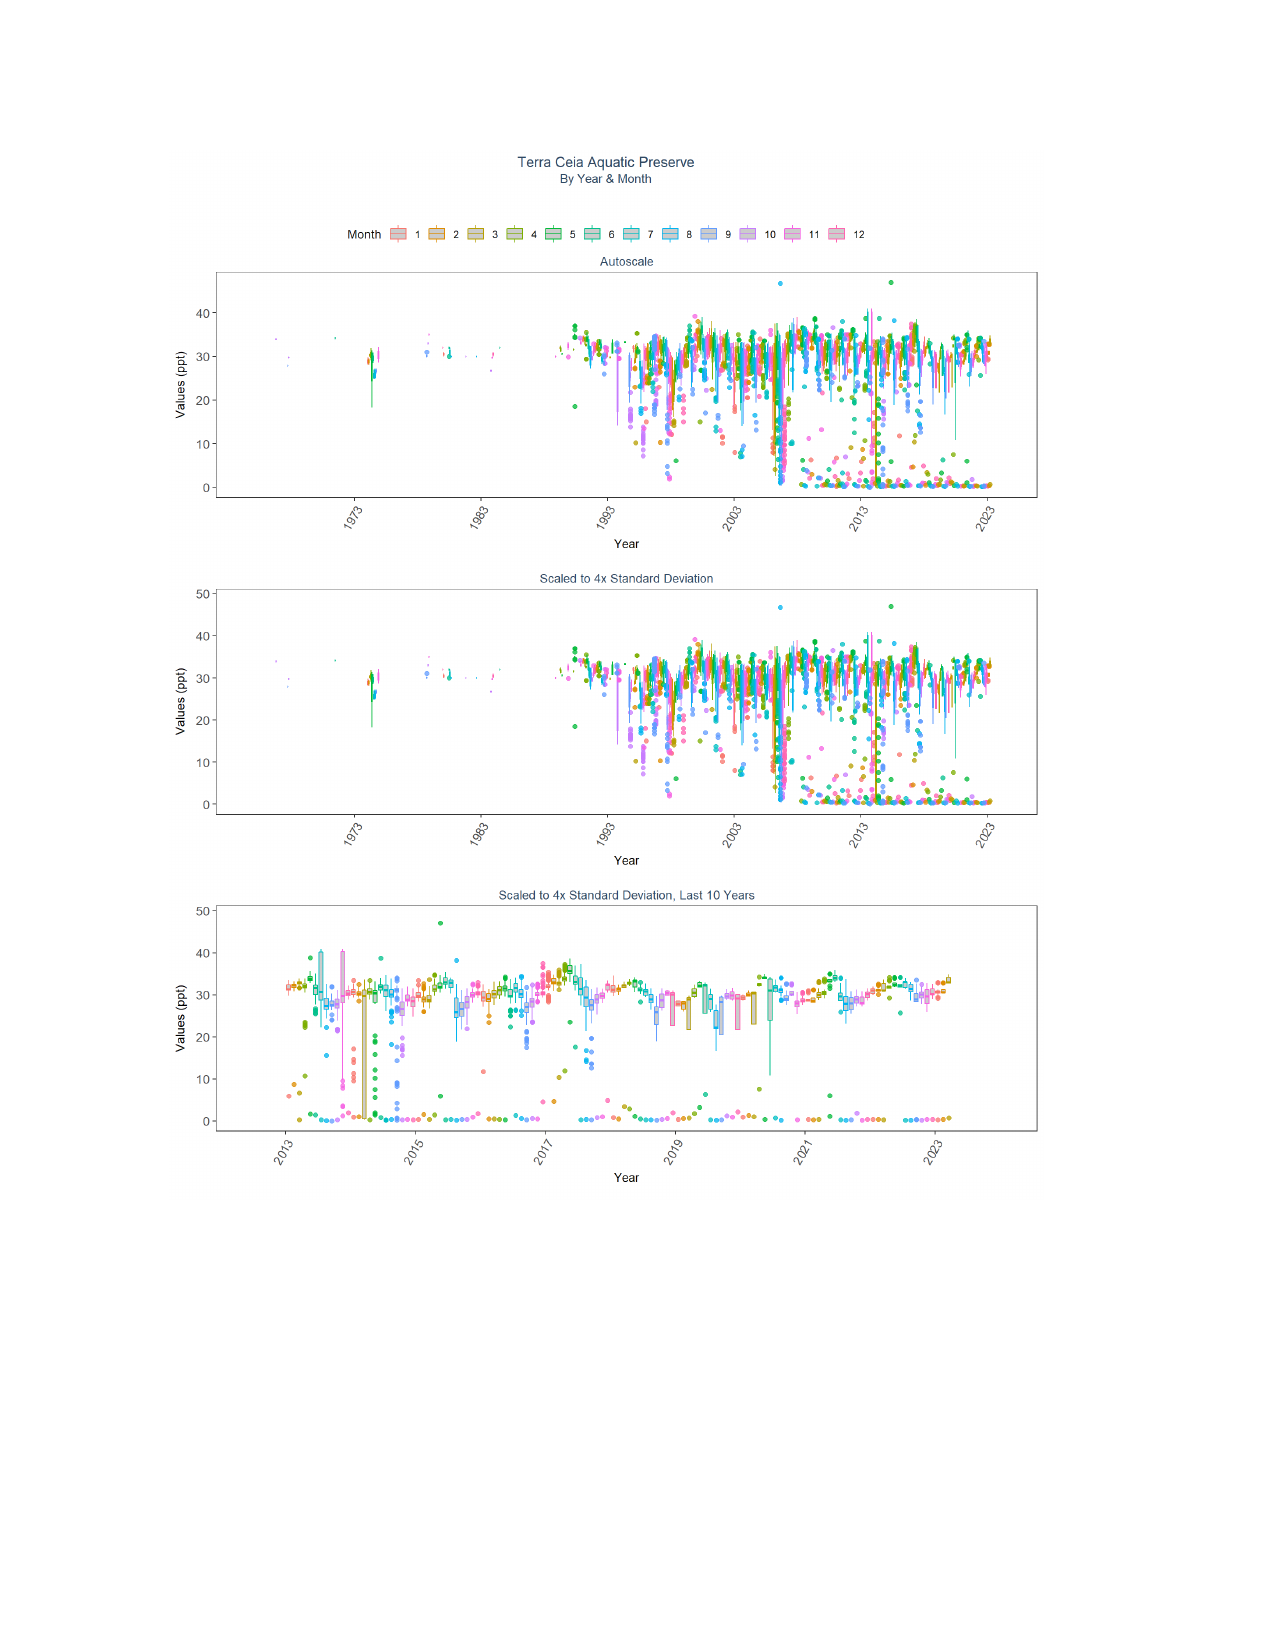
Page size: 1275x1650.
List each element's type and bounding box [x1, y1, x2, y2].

picture [168, 150, 1044, 1200]
